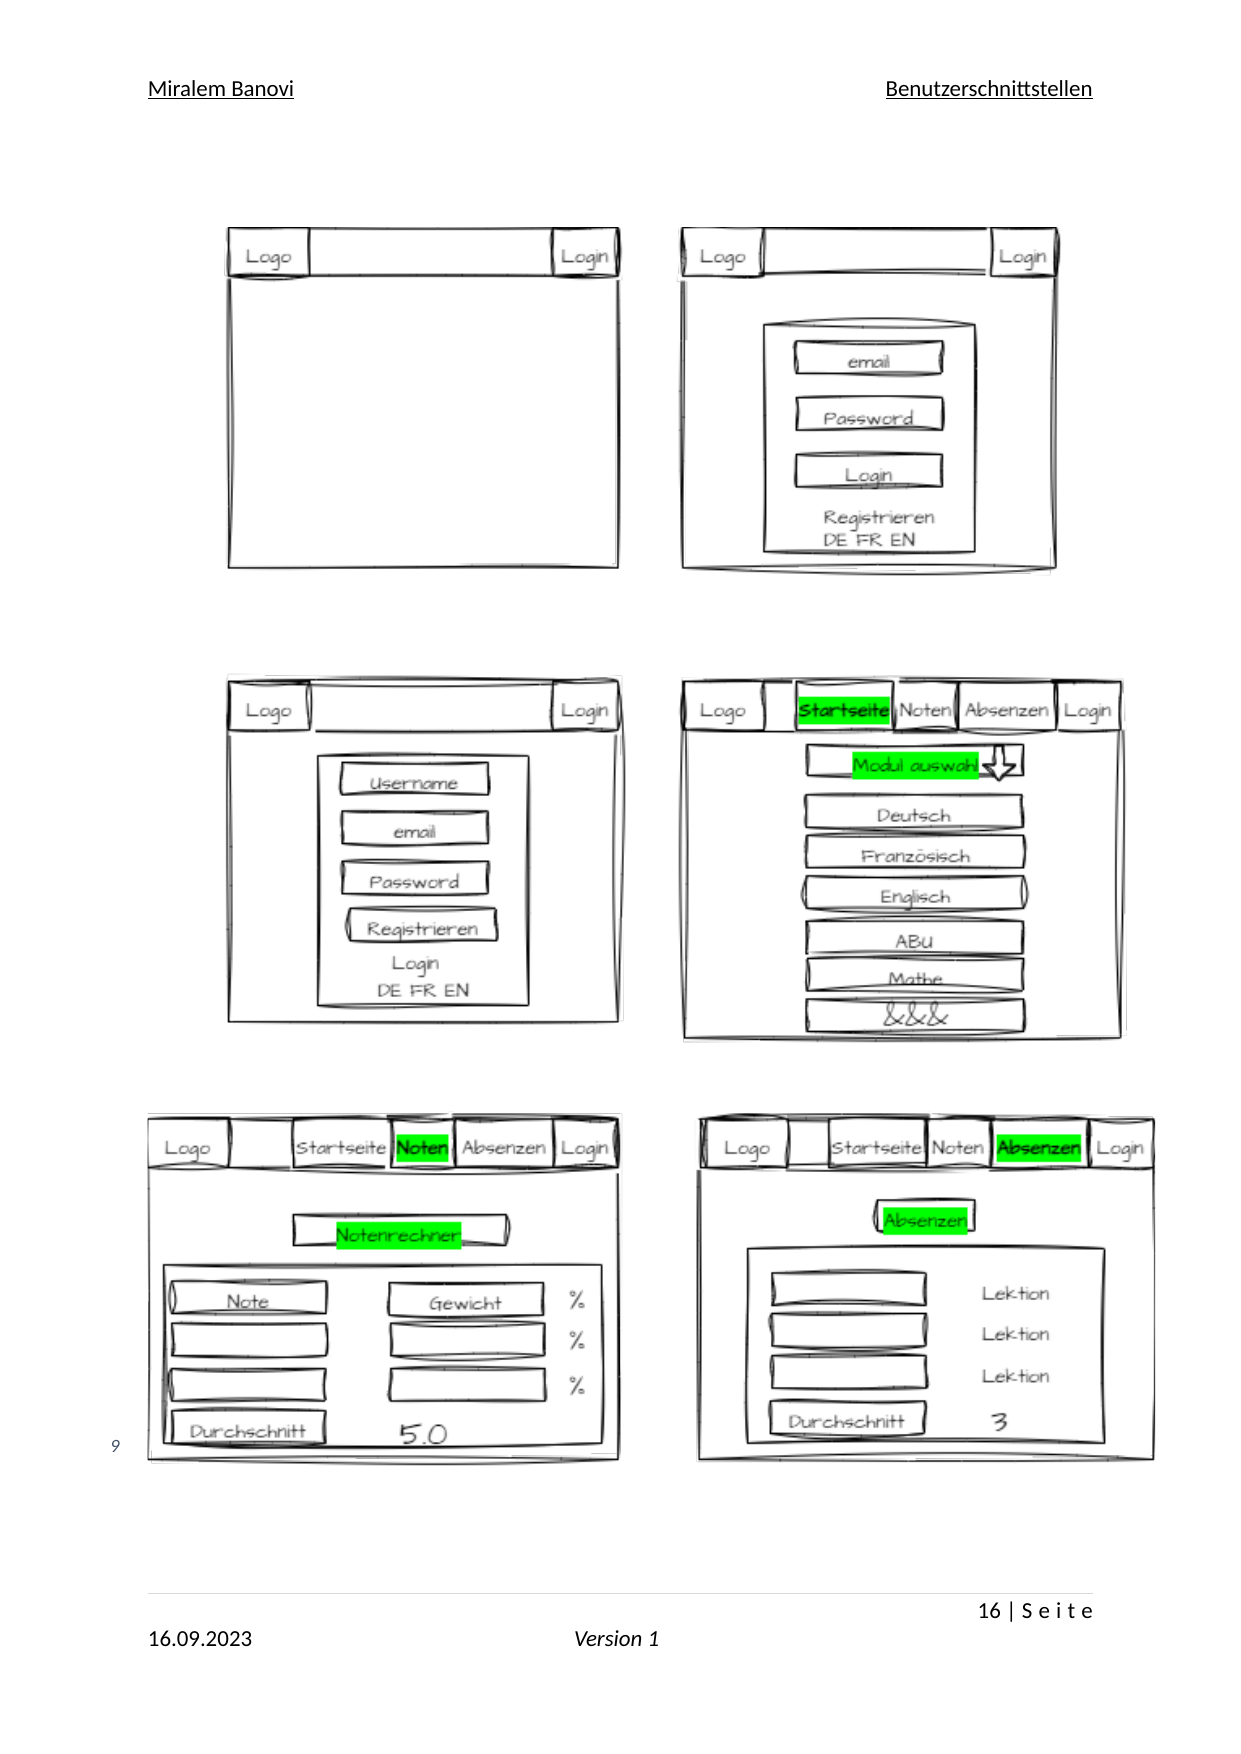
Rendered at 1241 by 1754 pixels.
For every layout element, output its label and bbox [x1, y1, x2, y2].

picture [147, 227, 1155, 1467]
